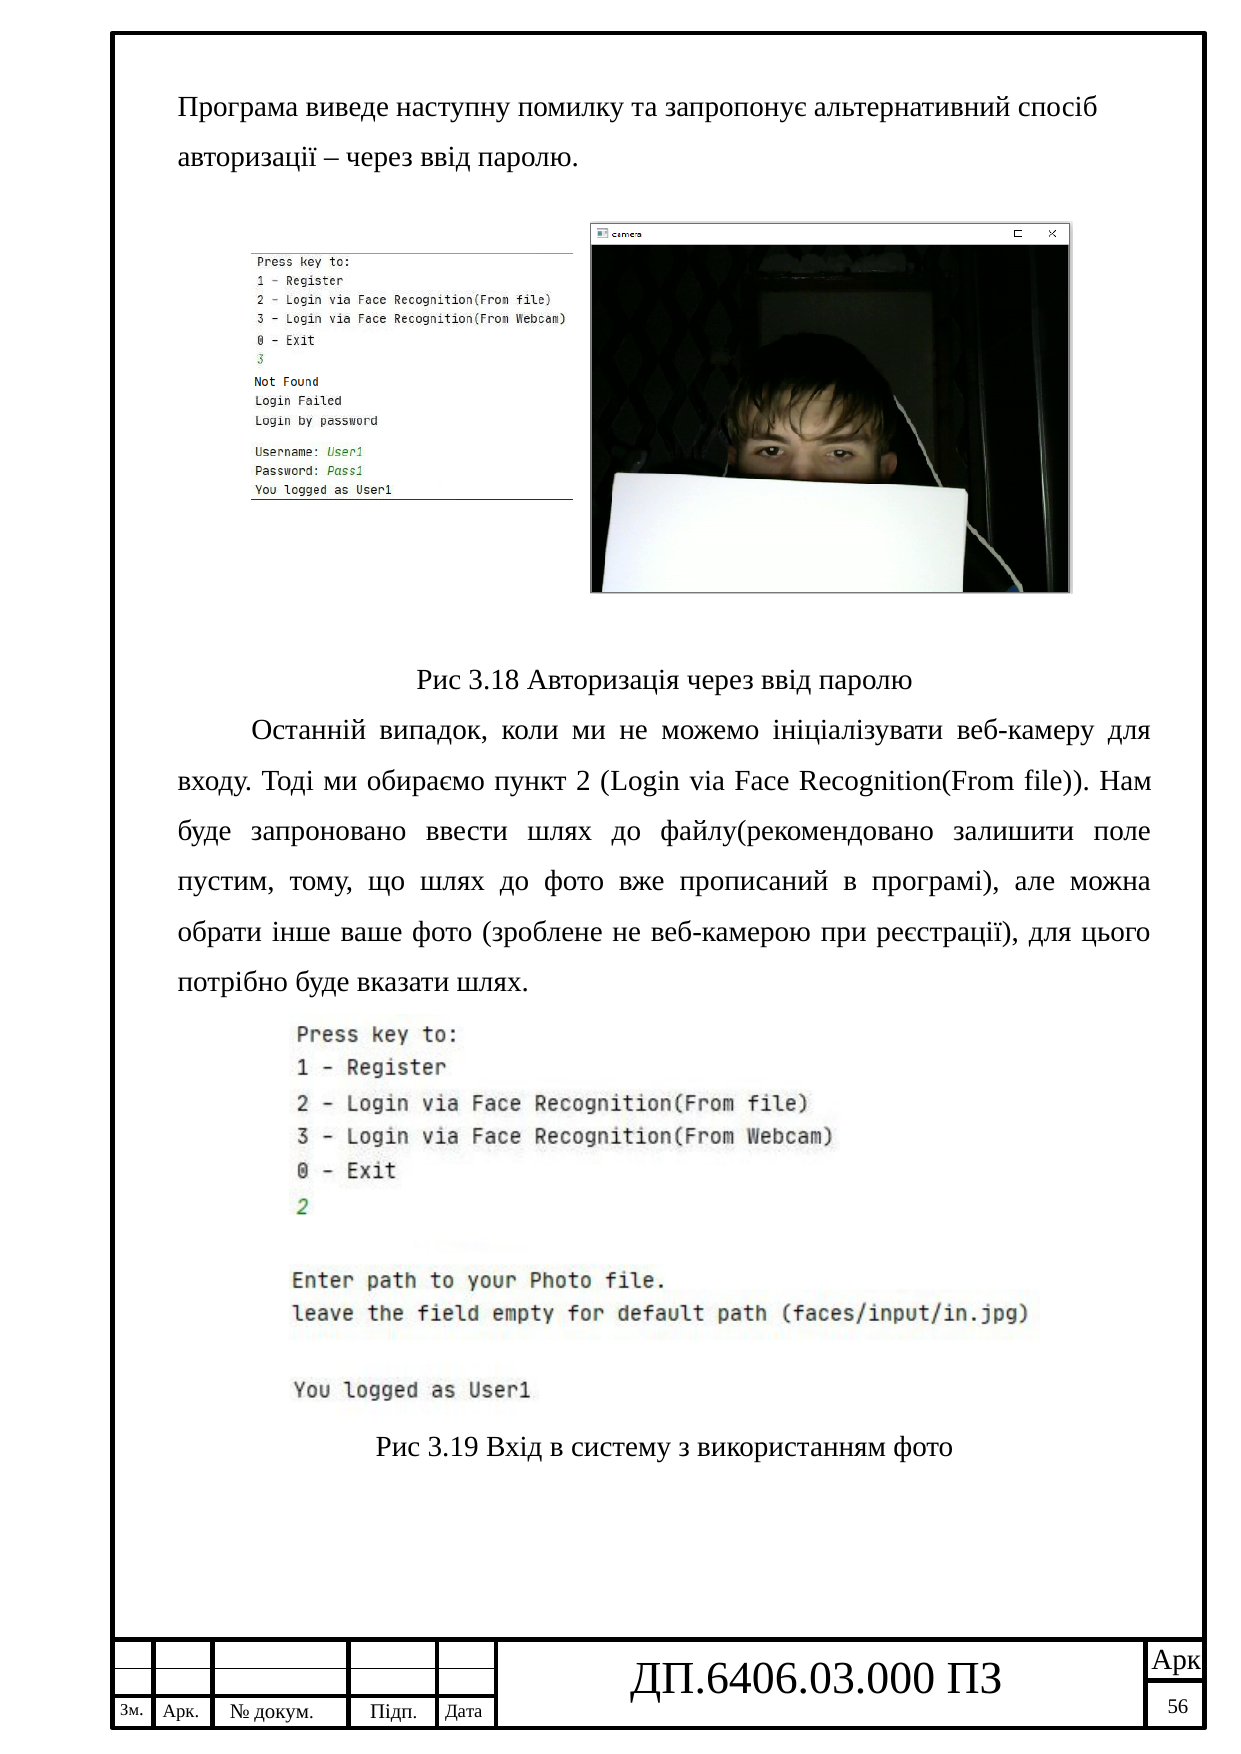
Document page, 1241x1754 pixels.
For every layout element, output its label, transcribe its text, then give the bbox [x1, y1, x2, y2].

text Рис 3.19 Вхід в систему з використанням фото [177, 1429, 1152, 1462]
picture [244, 189, 1085, 648]
picture [289, 1014, 1040, 1415]
text Останній випадок, коли ми не можемо ініціалізувати веб-камеру для входу. Тоді ми обираємо пункт 2 (Login via Face Recognition(From file)). Нам буде запроновано ввести шлях до файлу(рекомендовано залишити поле пустим, тому, що шлях до фото вже прописаний в програмі), але можна обрати інше ваше фото (зроблене не веб-камерою при реєстрації), для цього потрібно буде вказати шлях. [177, 712, 1152, 997]
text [177, 89, 1152, 172]
text Рис 3.18 Авторизація через ввід паролю [177, 662, 1152, 696]
